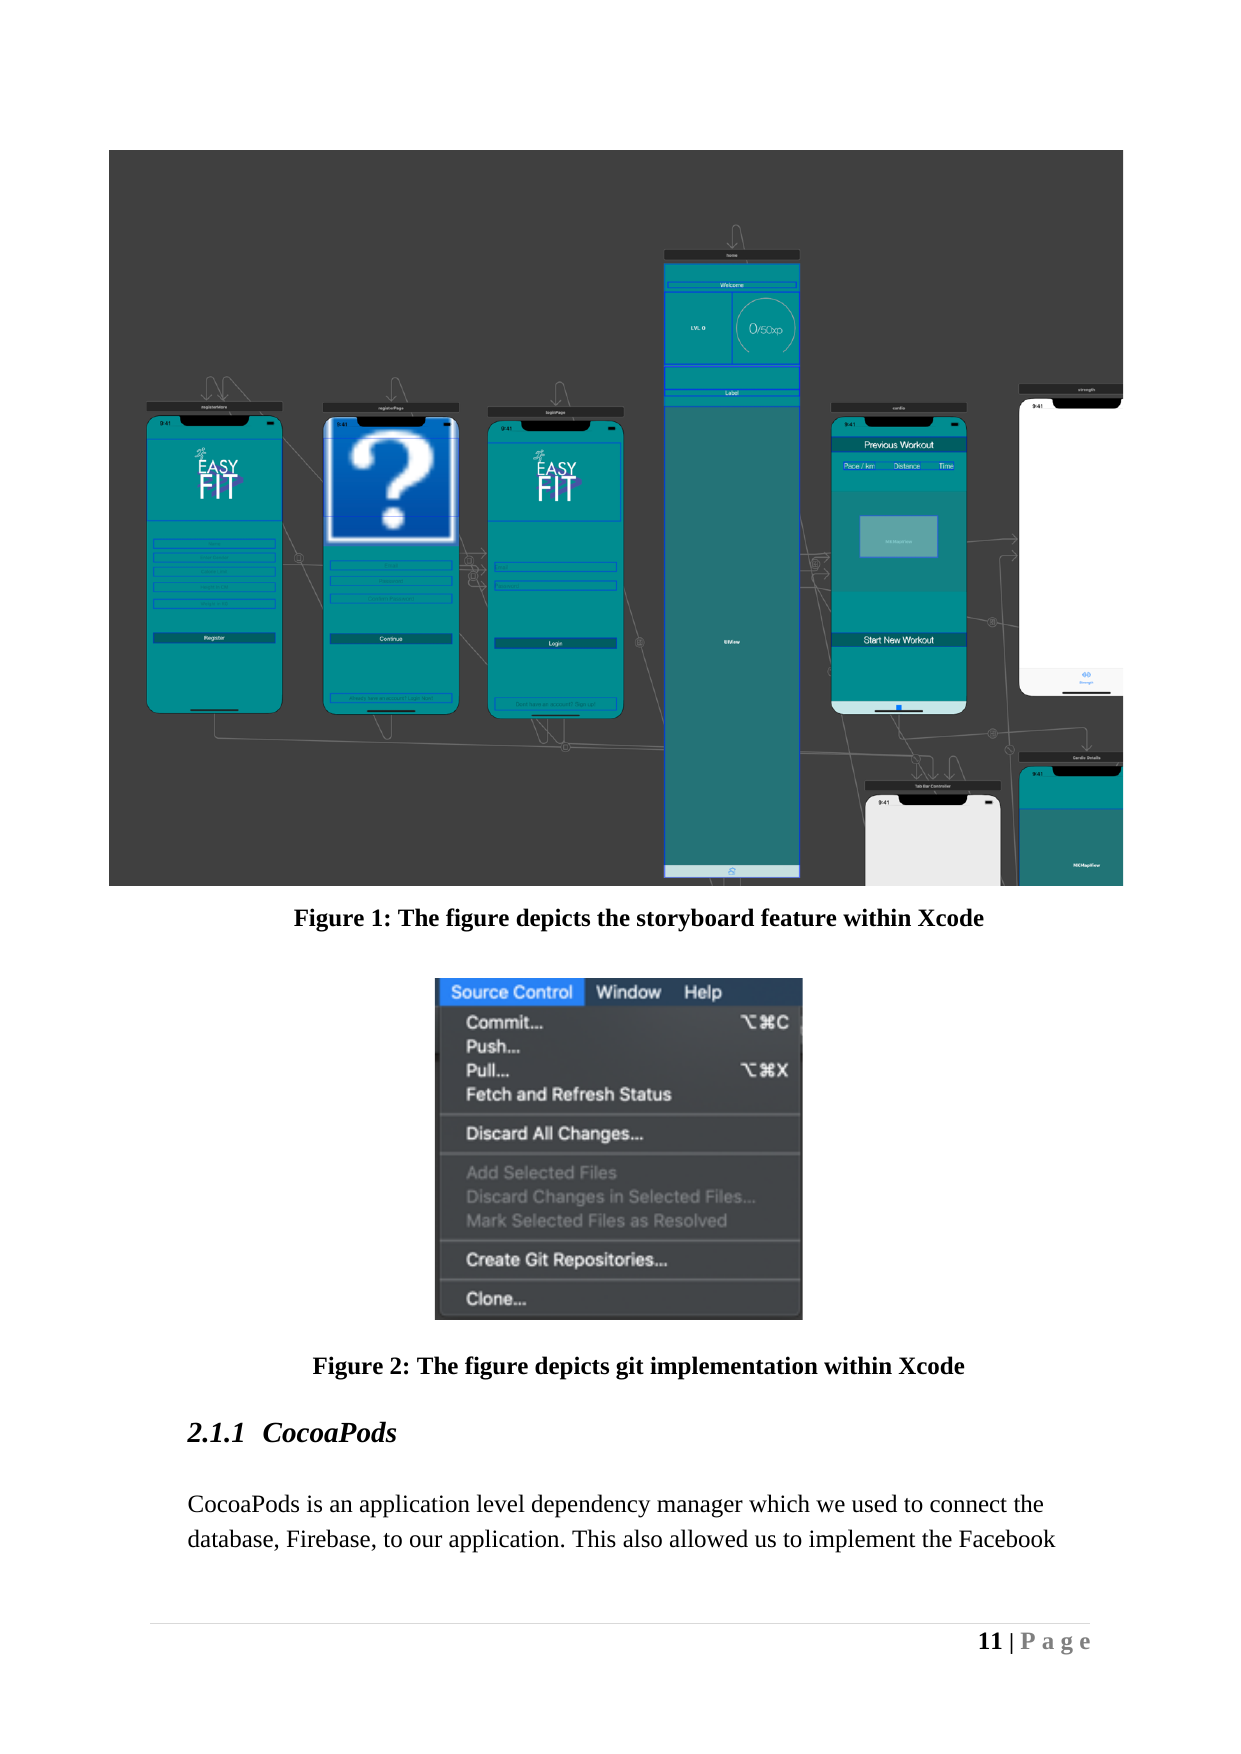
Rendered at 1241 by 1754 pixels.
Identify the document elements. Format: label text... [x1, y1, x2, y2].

text Figure 1: The figure depicts the storyboard feature within Xcode [187, 884, 1090, 932]
list CocoaPods [187, 1415, 1090, 1449]
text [187, 1484, 1090, 1553]
text Figure 2: The figure depicts git implementation within Xcode [187, 1346, 1090, 1380]
picture [107, 150, 1123, 884]
